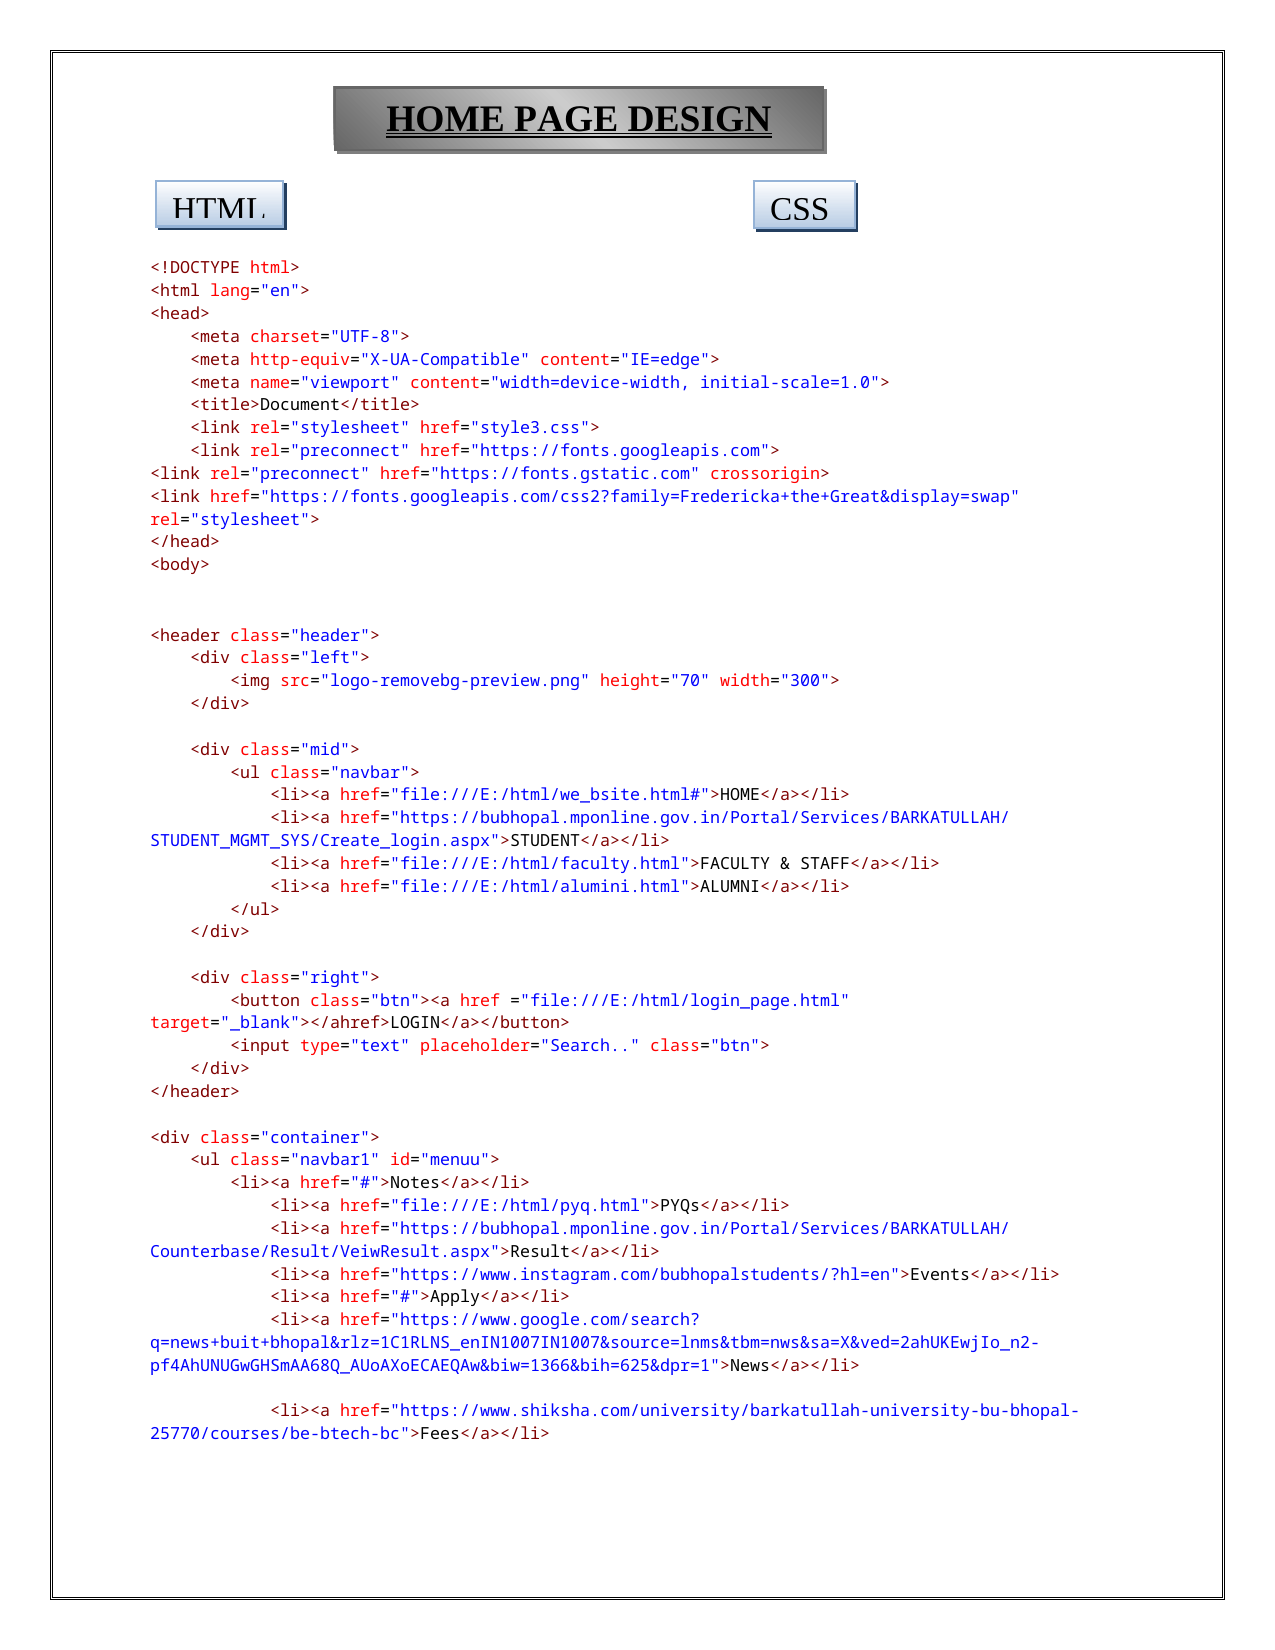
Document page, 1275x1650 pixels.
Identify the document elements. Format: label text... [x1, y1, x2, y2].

text <html lang="en"> [150, 279, 1125, 302]
text <link href="https://fonts.googleapis.com/css2?family=Fredericka+the+Great&display=swap" rel="stylesheet"> [150, 484, 1125, 530]
text <!DOCTYPE html> [150, 256, 1125, 279]
text <img src="logo-removebg-preview.png" height="70" width="300"> [150, 669, 1125, 692]
text <div class="left"> [150, 646, 1125, 669]
text <meta name="viewport" content="width=device-width, initial-scale=1.0"> [150, 370, 1125, 393]
text <header class="header"> [150, 623, 1125, 646]
text <ul class="navbar"> [150, 760, 1125, 783]
text <input type="text" placeholder="Search.." class="btn"> [150, 1034, 1125, 1057]
text <li><a href="https://www.google.com/search?q=news+buit+bhopal&rlz=1C1RLNS_enIN1007IN1007&source=lnms&tbm=nws&sa=X&ved=2ahUKEwjIo_n2-pf4AhUNUGwGHSmAA68Q_AUoAXoECAEQAw&biw=1366&bih=625&dpr=1">News</a></li> [150, 1308, 1125, 1376]
text <li><a href="#">Apply</a></li> [150, 1285, 1125, 1308]
text <li><a href="https://bubhopal.mponline.gov.in/Portal/Services/BARKATULLAH/STUDENT_MGMT_SYS/Create_login.aspx">STUDENT</a></li> [150, 806, 1125, 851]
text </ul> [150, 897, 1125, 920]
text <link rel="preconnect" href="https://fonts.gstatic.com" crossorigin> [150, 461, 1125, 484]
text </div> [150, 920, 1125, 943]
text <li><a href="#">Notes</a></li> [150, 1171, 1125, 1193]
text <li><a href="file:///E:/html/we_bsite.html#">HOME</a></li> [150, 783, 1125, 806]
text </header> [150, 1079, 1125, 1102]
text <link rel="stylesheet" href="style3.css"> [150, 416, 1125, 438]
text <li><a href="https://www.instagram.com/bubhopalstudents/?hl=en">Events</a></li> [150, 1262, 1125, 1285]
text <div class="container"> [150, 1125, 1125, 1148]
text <div class="right"> [150, 965, 1125, 988]
text <button class="btn"><a href ="file:///E:/html/login_page.html" target="_blank"></ahref>LOGIN</a></button> [150, 988, 1125, 1034]
text <li><a href="file:///E:/html/pyq.html">PYQs</a></li> [150, 1193, 1125, 1216]
text <div class="mid"> [150, 737, 1125, 760]
text <body> [150, 553, 1125, 575]
text <li><a href="file:///E:/html/alumini.html">ALUMNI</a></li> [150, 874, 1125, 897]
text <link rel="preconnect" href="https://fonts.googleapis.com"> [150, 438, 1125, 461]
text <meta http-equiv="X-UA-Compatible" content="IE=edge"> [150, 347, 1125, 370]
text <li><a href="https://bubhopal.mponline.gov.in/Portal/Services/BARKATULLAH/Counterbase/Result/VeiwResult.aspx">Result</a></li> [150, 1216, 1125, 1262]
text </div> [150, 692, 1125, 714]
text <head> [150, 302, 1125, 324]
text <li><a href="file:///E:/html/faculty.html">FACULTY & STAFF</a></li> [150, 851, 1125, 874]
text </div> [150, 1057, 1125, 1079]
text <ul class="navbar1" id="menuu"> [150, 1148, 1125, 1171]
text </head> [150, 530, 1125, 553]
text <title>Document</title> [150, 393, 1125, 416]
text <li><a href="https://www.shiksha.com/university/barkatullah-university-bu-bhopal-25770/courses/be-btech-bc">Fees</a></li> [150, 1399, 1125, 1444]
text <meta charset="UTF-8"> [150, 324, 1125, 347]
